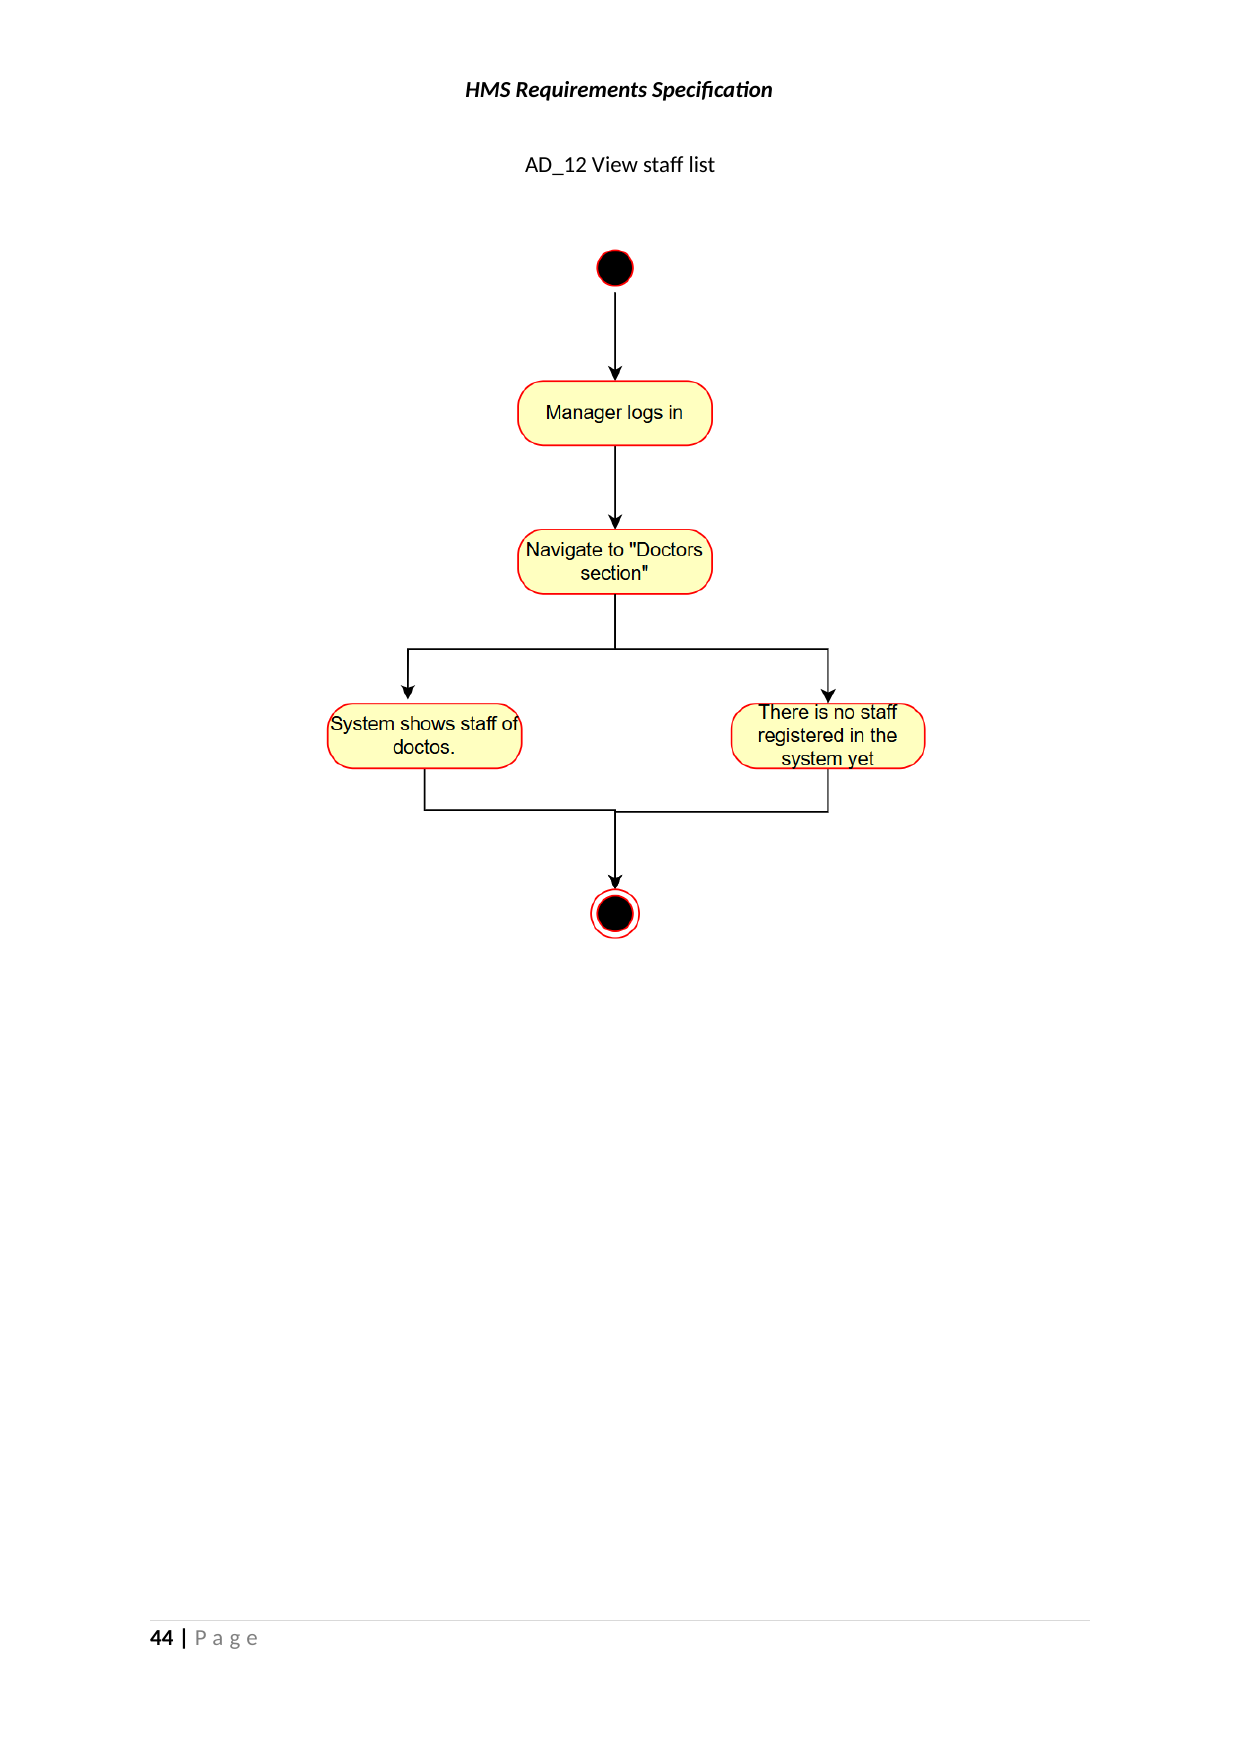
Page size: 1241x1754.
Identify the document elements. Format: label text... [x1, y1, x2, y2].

text AD_12 View staff list [150, 150, 1090, 178]
picture [265, 243, 975, 1034]
